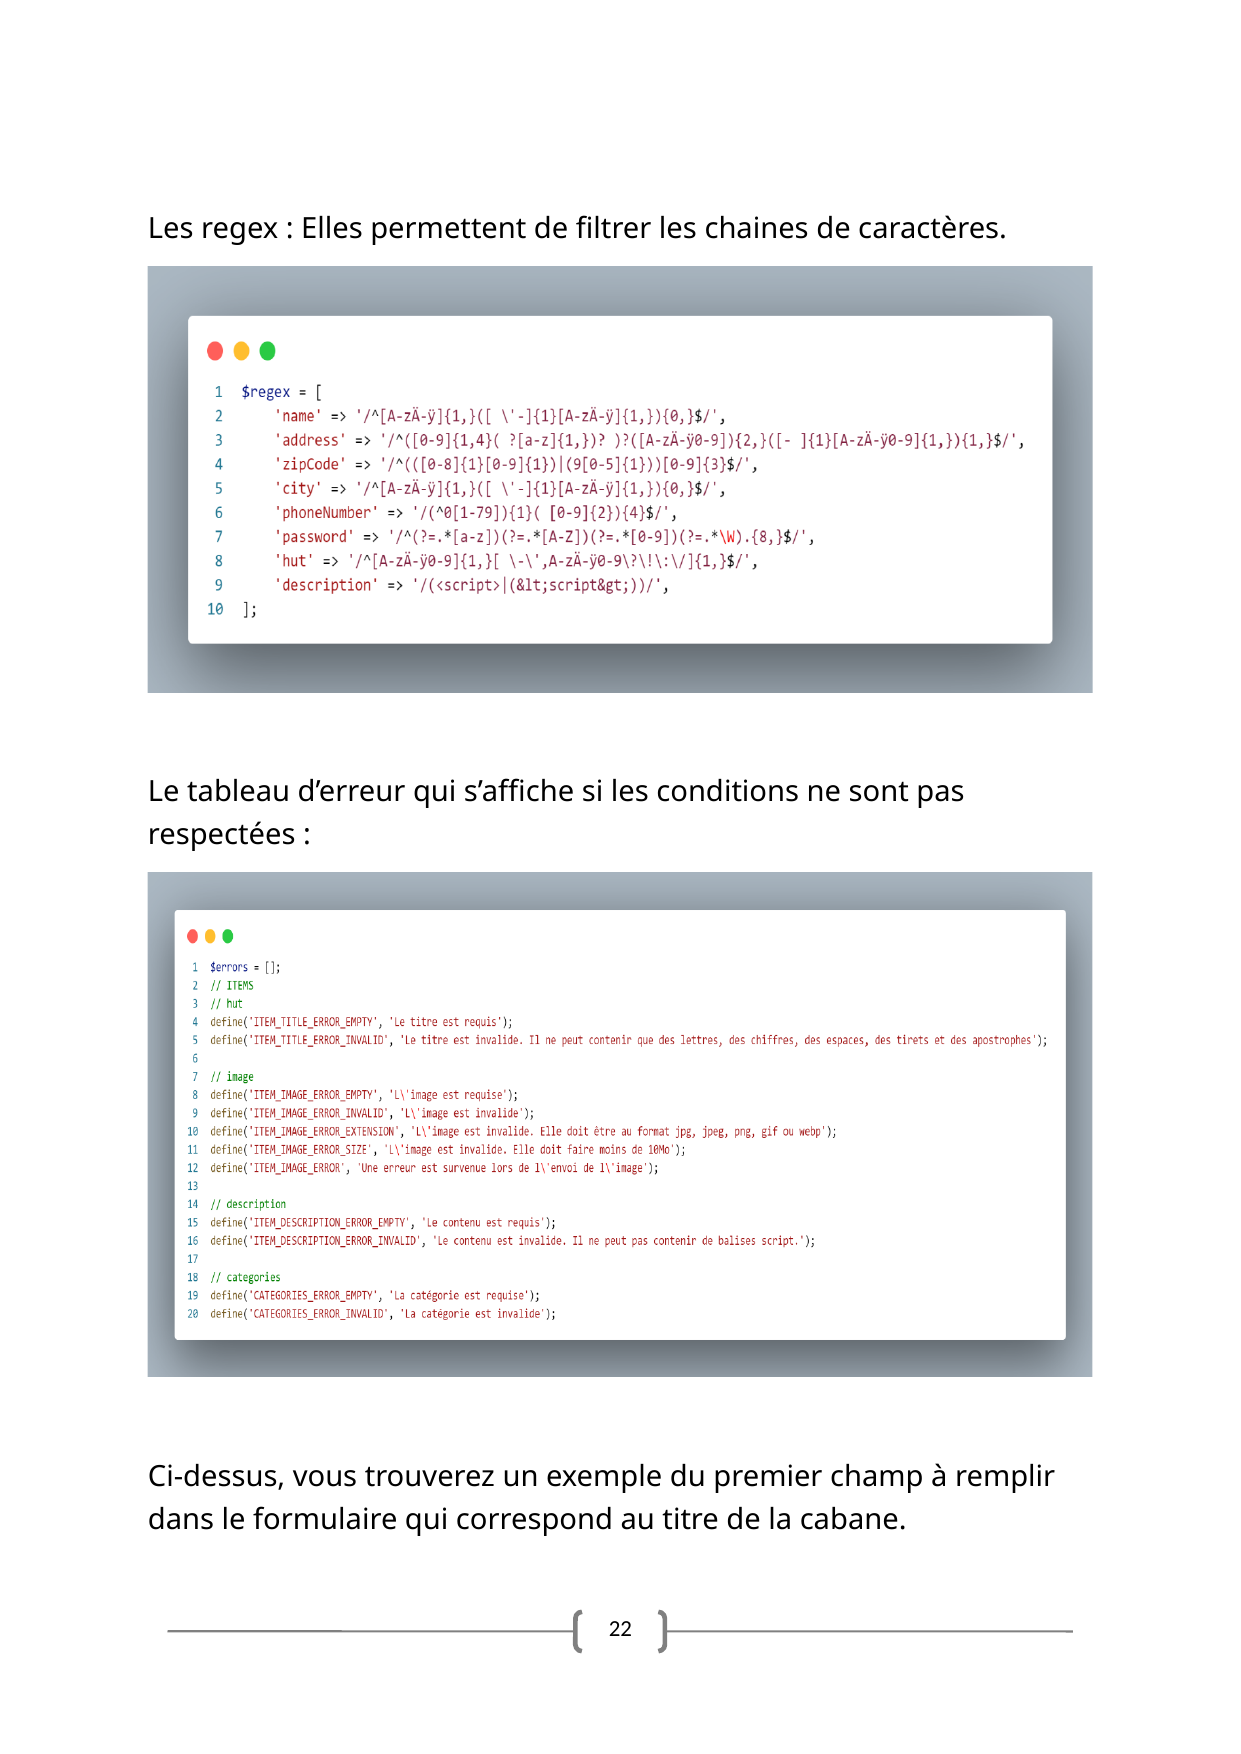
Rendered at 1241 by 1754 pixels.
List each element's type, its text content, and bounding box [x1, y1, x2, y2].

picture [147, 266, 1093, 693]
picture [147, 872, 1093, 1377]
text Le tableau d’erreur qui s’affiche si les conditions ne sont pas respectées : [148, 771, 1093, 853]
text Les regex : Elles permettent de filtrer les chaines de caractères. [148, 207, 1093, 247]
text Ci-dessus, vous trouverez un exemple du premier champ à remplir dans le formulaire qui correspond au titre de la cabane. [148, 1455, 1093, 1538]
